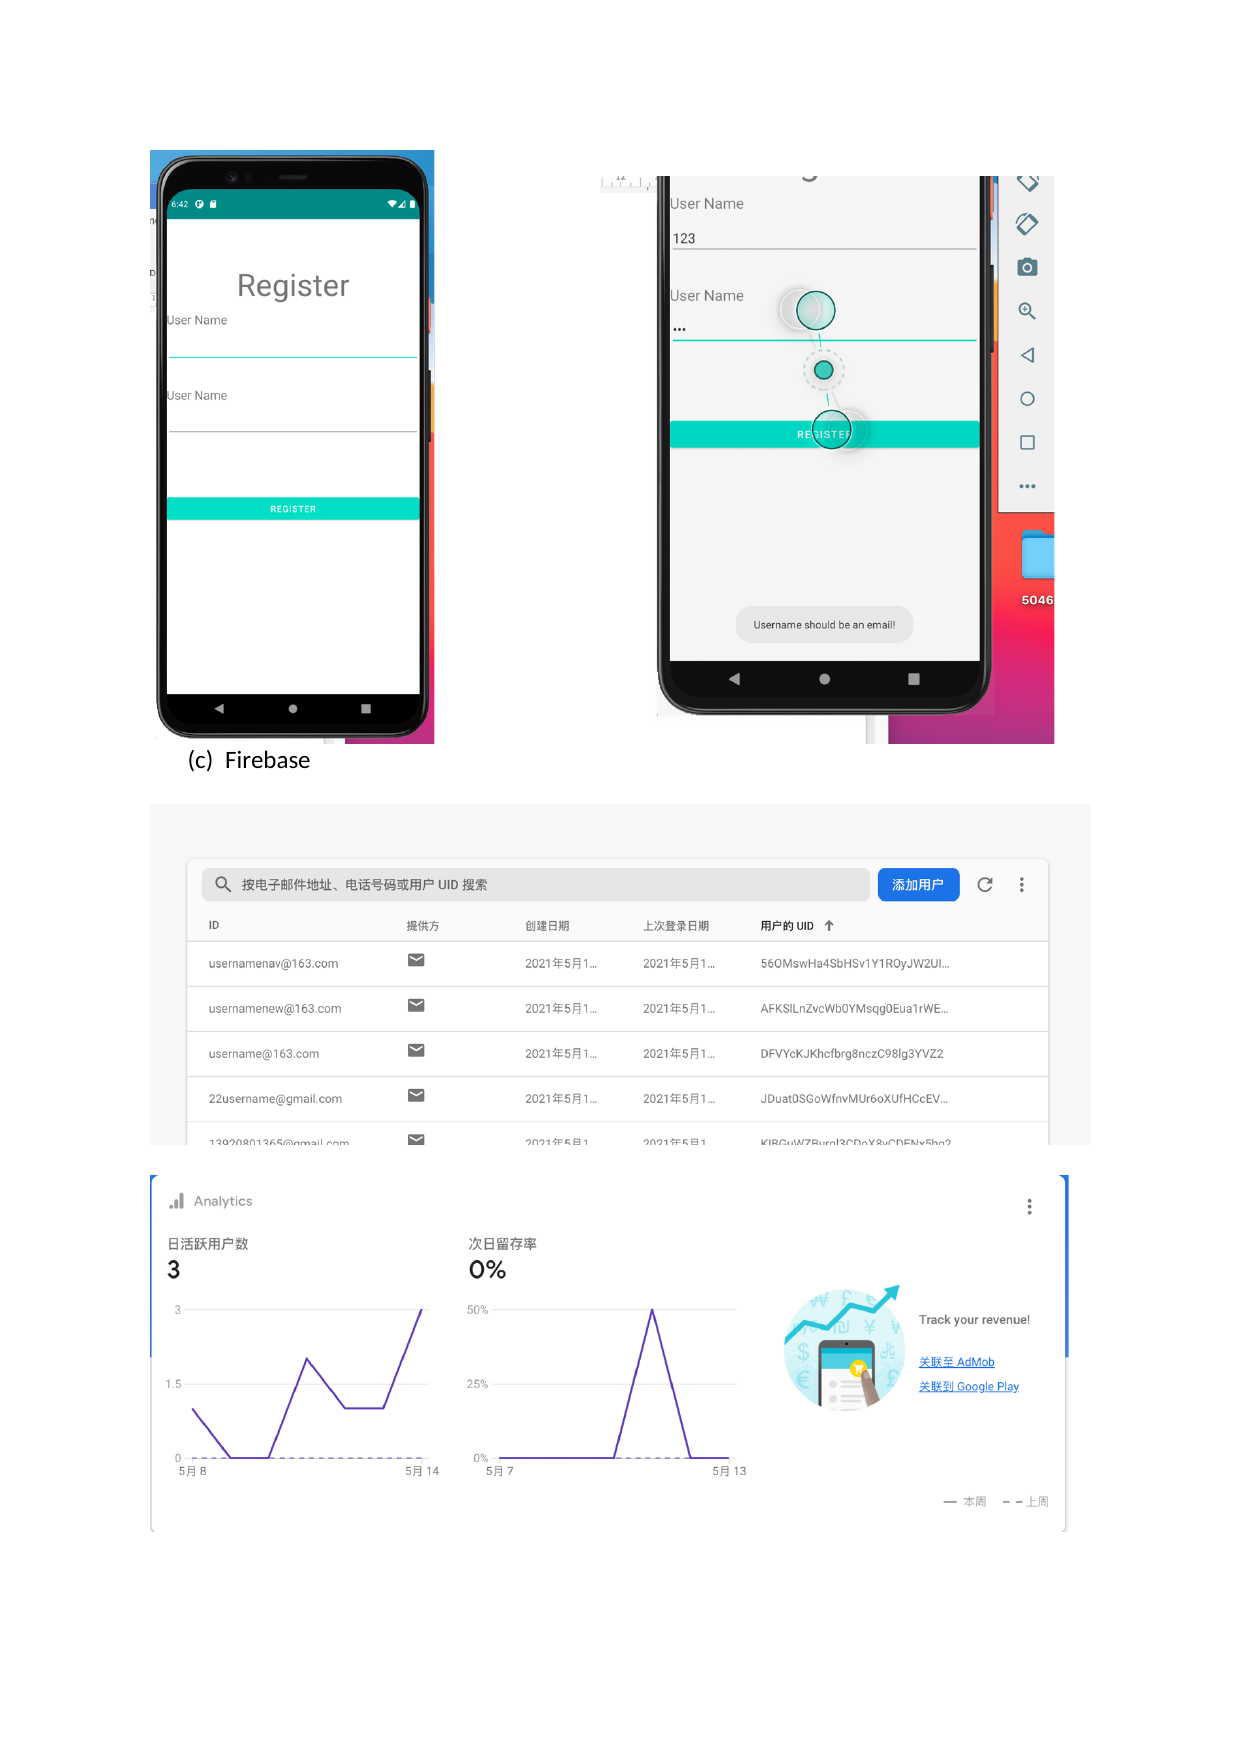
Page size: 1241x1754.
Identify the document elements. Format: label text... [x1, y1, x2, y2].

picture [150, 1175, 1069, 1532]
list Firebase [187, 744, 1090, 774]
picture [150, 150, 435, 744]
picture [600, 176, 1055, 744]
picture [150, 804, 1091, 1145]
